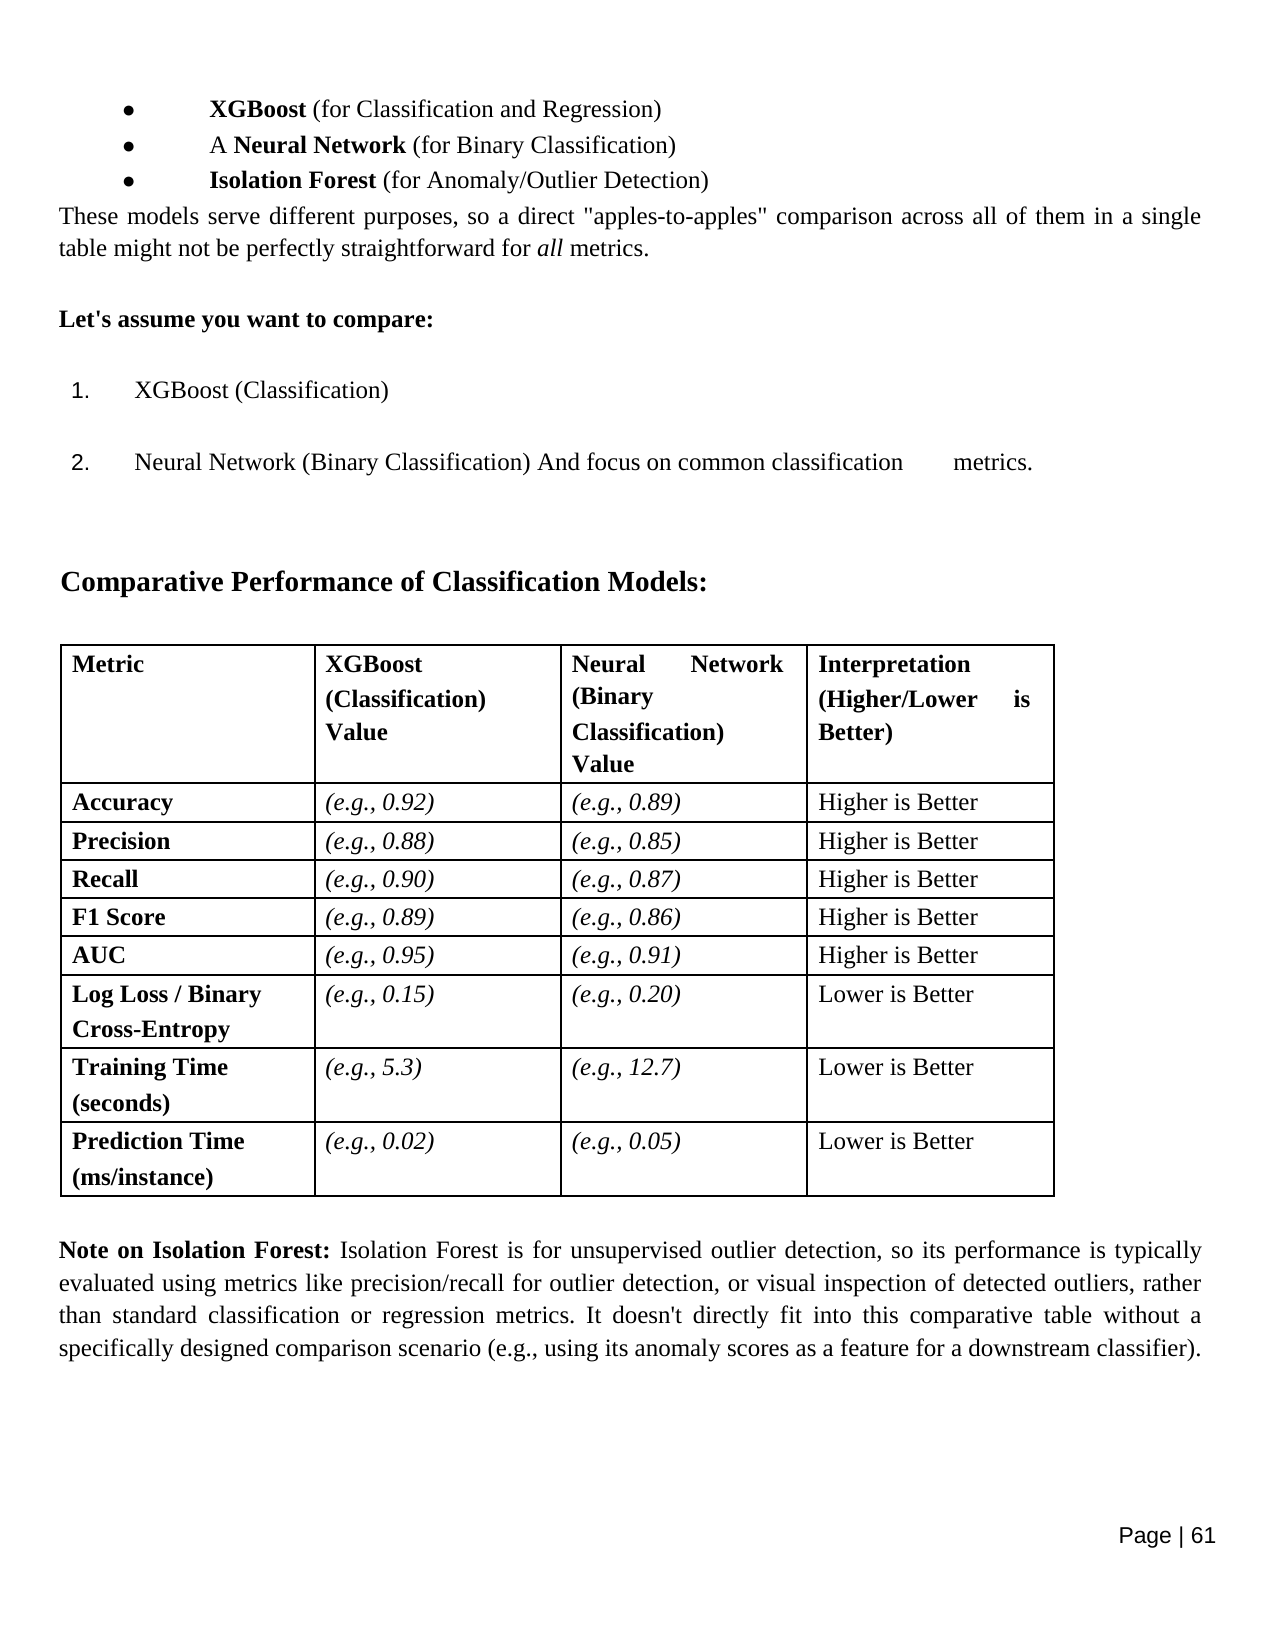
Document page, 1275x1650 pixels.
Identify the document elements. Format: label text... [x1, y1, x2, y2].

text These models serve different purposes, so a direct "apples-to-apples" comparison across all of them in a single table might not be perfectly straightforward for all metrics. [58, 201, 1203, 262]
table_cell (e.g., 0.91) [562, 937, 806, 973]
table_cell Higher is Better [808, 861, 1053, 897]
table_cell (e.g., 12.7) [562, 1049, 806, 1121]
table_cell (e.g., 5.3) [316, 1049, 560, 1121]
list XGBoost (Classification) [71, 376, 1203, 404]
table_cell (e.g., 0.92) [316, 784, 560, 821]
table_header XGBoost (Classification) Value [316, 646, 560, 782]
text Comparative Performance of Classification Models: [60, 564, 1203, 598]
table_cell (e.g., 0.88) [316, 823, 560, 859]
table_header Metric [62, 646, 314, 782]
table_cell (e.g., 0.89) [562, 784, 806, 821]
table_cell (e.g., 0.87) [562, 861, 806, 897]
table_cell (e.g., 0.89) [316, 899, 560, 935]
table_cell Accuracy [62, 784, 314, 821]
table_cell Higher is Better [808, 823, 1053, 859]
table_cell Log Loss / Binary Cross-Entropy [62, 976, 314, 1047]
table_header Neural Network (Binary Classification) Value [562, 646, 806, 782]
table_cell (e.g., 0.15) [316, 976, 560, 1047]
table_cell (e.g., 0.90) [316, 861, 560, 897]
table_cell Precision [62, 823, 314, 859]
table_cell (e.g., 0.95) [316, 937, 560, 973]
table_cell AUC [62, 937, 314, 973]
table_cell Lower is Better [808, 1123, 1053, 1195]
table_cell (e.g., 0.85) [562, 823, 806, 859]
table_cell (e.g., 0.20) [562, 976, 806, 1047]
table_header Interpretation (Higher/Lower is Better) [808, 646, 1053, 782]
table_cell (e.g., 0.02) [316, 1123, 560, 1195]
text Let's assume you want to compare: [58, 304, 1203, 333]
text Note on Isolation Forest: Isolation Forest is for unsupervised outlier detection, so its performance is typically evaluated using metrics like precision/recall for outlier detection, or visual inspection of detected outliers, rather than standard classification or regression metrics. It doesn't directly fit into this comparative table without a specifically designed comparison scenario (e.g., using its anomaly scores as a feature for a downstream classifier). [58, 1235, 1203, 1361]
table_cell Lower is Better [808, 1049, 1053, 1121]
table_cell Lower is Better [808, 976, 1053, 1047]
list XGBoost (for Classification and Regression) [122, 94, 1203, 123]
table_cell (e.g., 0.05) [562, 1123, 806, 1195]
table_cell F1 Score [62, 899, 314, 935]
table_cell Recall [62, 861, 314, 897]
list Neural Network (Binary Classification) And focus on common classification metrics. [71, 447, 1203, 475]
list A Neural Network (for Binary Classification) [122, 130, 1203, 159]
table_cell (e.g., 0.86) [562, 899, 806, 935]
table_cell Higher is Better [808, 899, 1053, 935]
list Isolation Forest (for Anomaly/Outlier Detection) [122, 166, 1203, 194]
table_cell Prediction Time (ms/instance) [62, 1123, 314, 1195]
table_cell Higher is Better [808, 784, 1053, 821]
table_cell Higher is Better [808, 937, 1053, 973]
table_cell Training Time (seconds) [62, 1049, 314, 1121]
